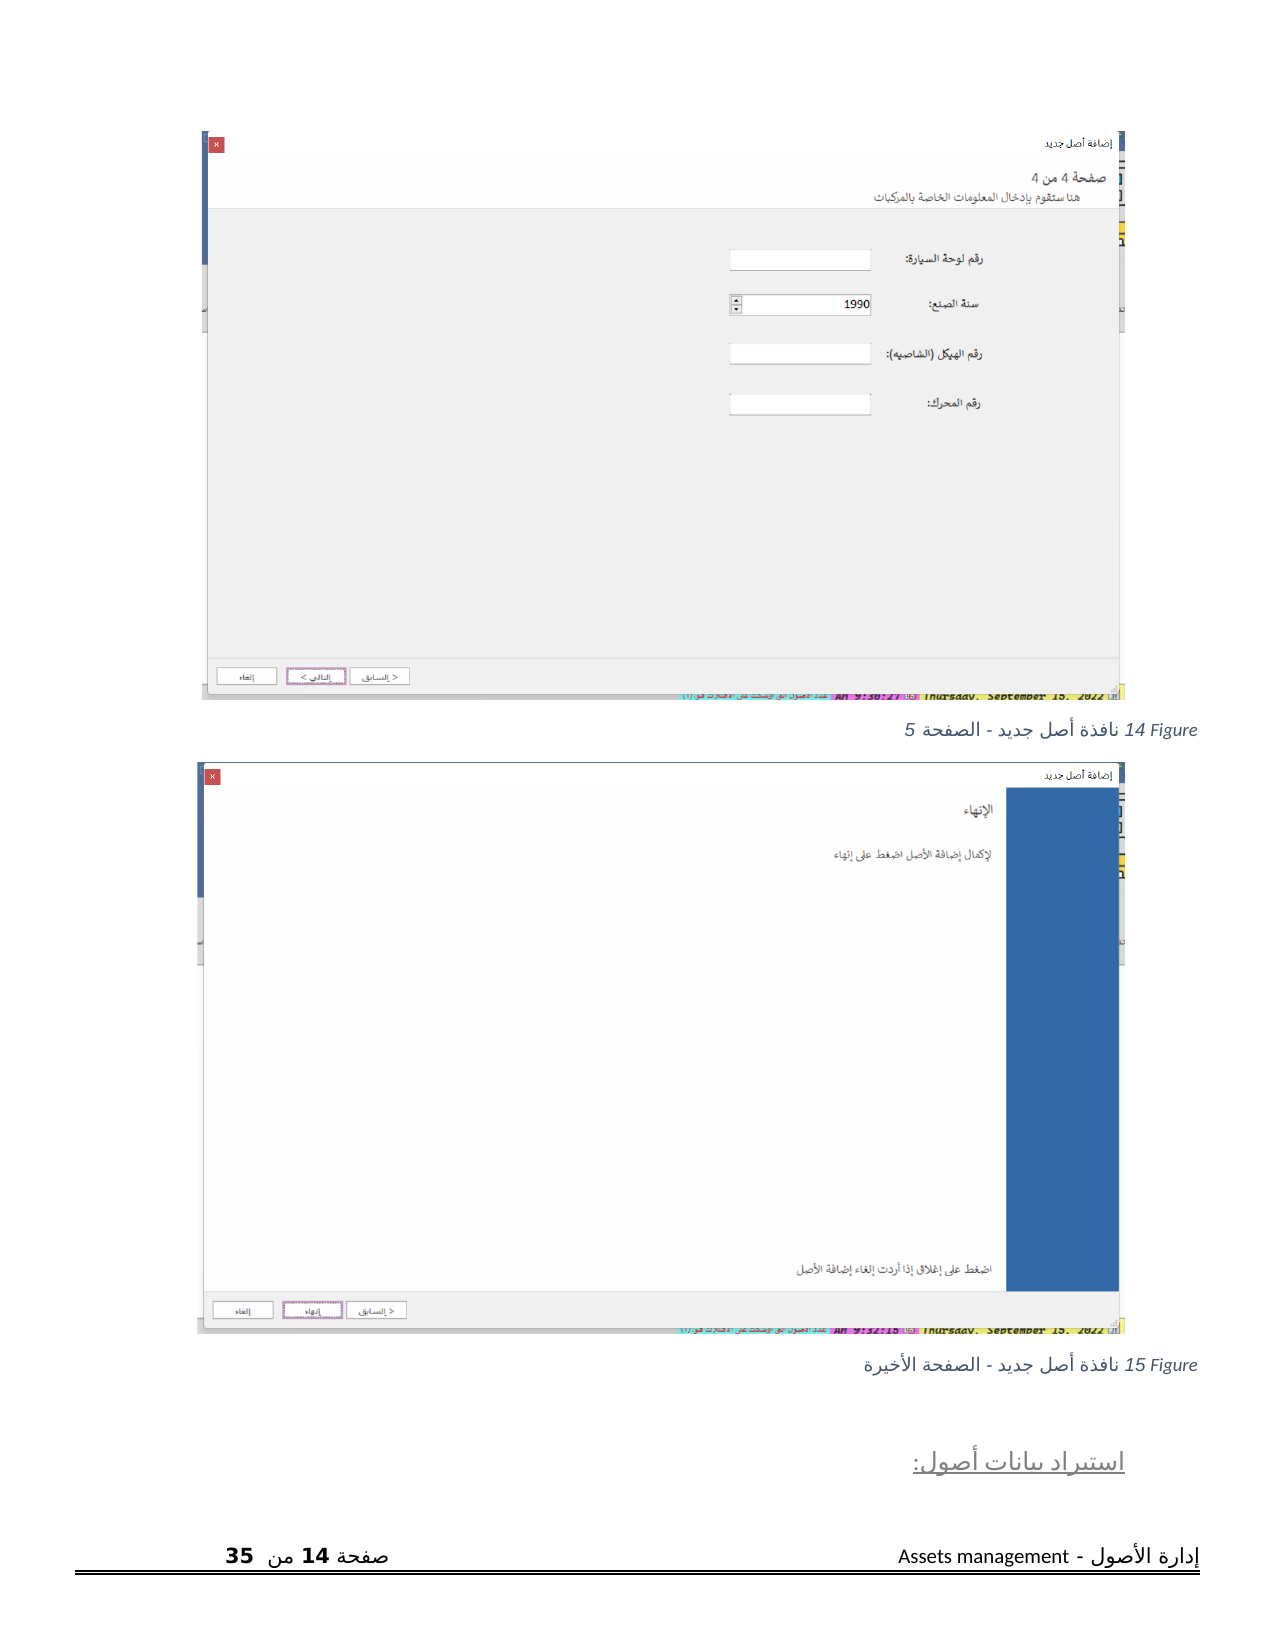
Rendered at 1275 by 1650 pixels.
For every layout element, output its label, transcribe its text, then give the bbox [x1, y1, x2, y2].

text Figure 14 نافذة أصل جديد - الصفحة 5 [75, 719, 1200, 742]
subtitle استيراد بيانات أصول: [75, 1446, 1200, 1477]
picture [201, 131, 1125, 700]
picture [197, 762, 1125, 1334]
text Figure 15 نافذة أصل جديد - الصفحة الأخيرة [75, 1353, 1200, 1376]
